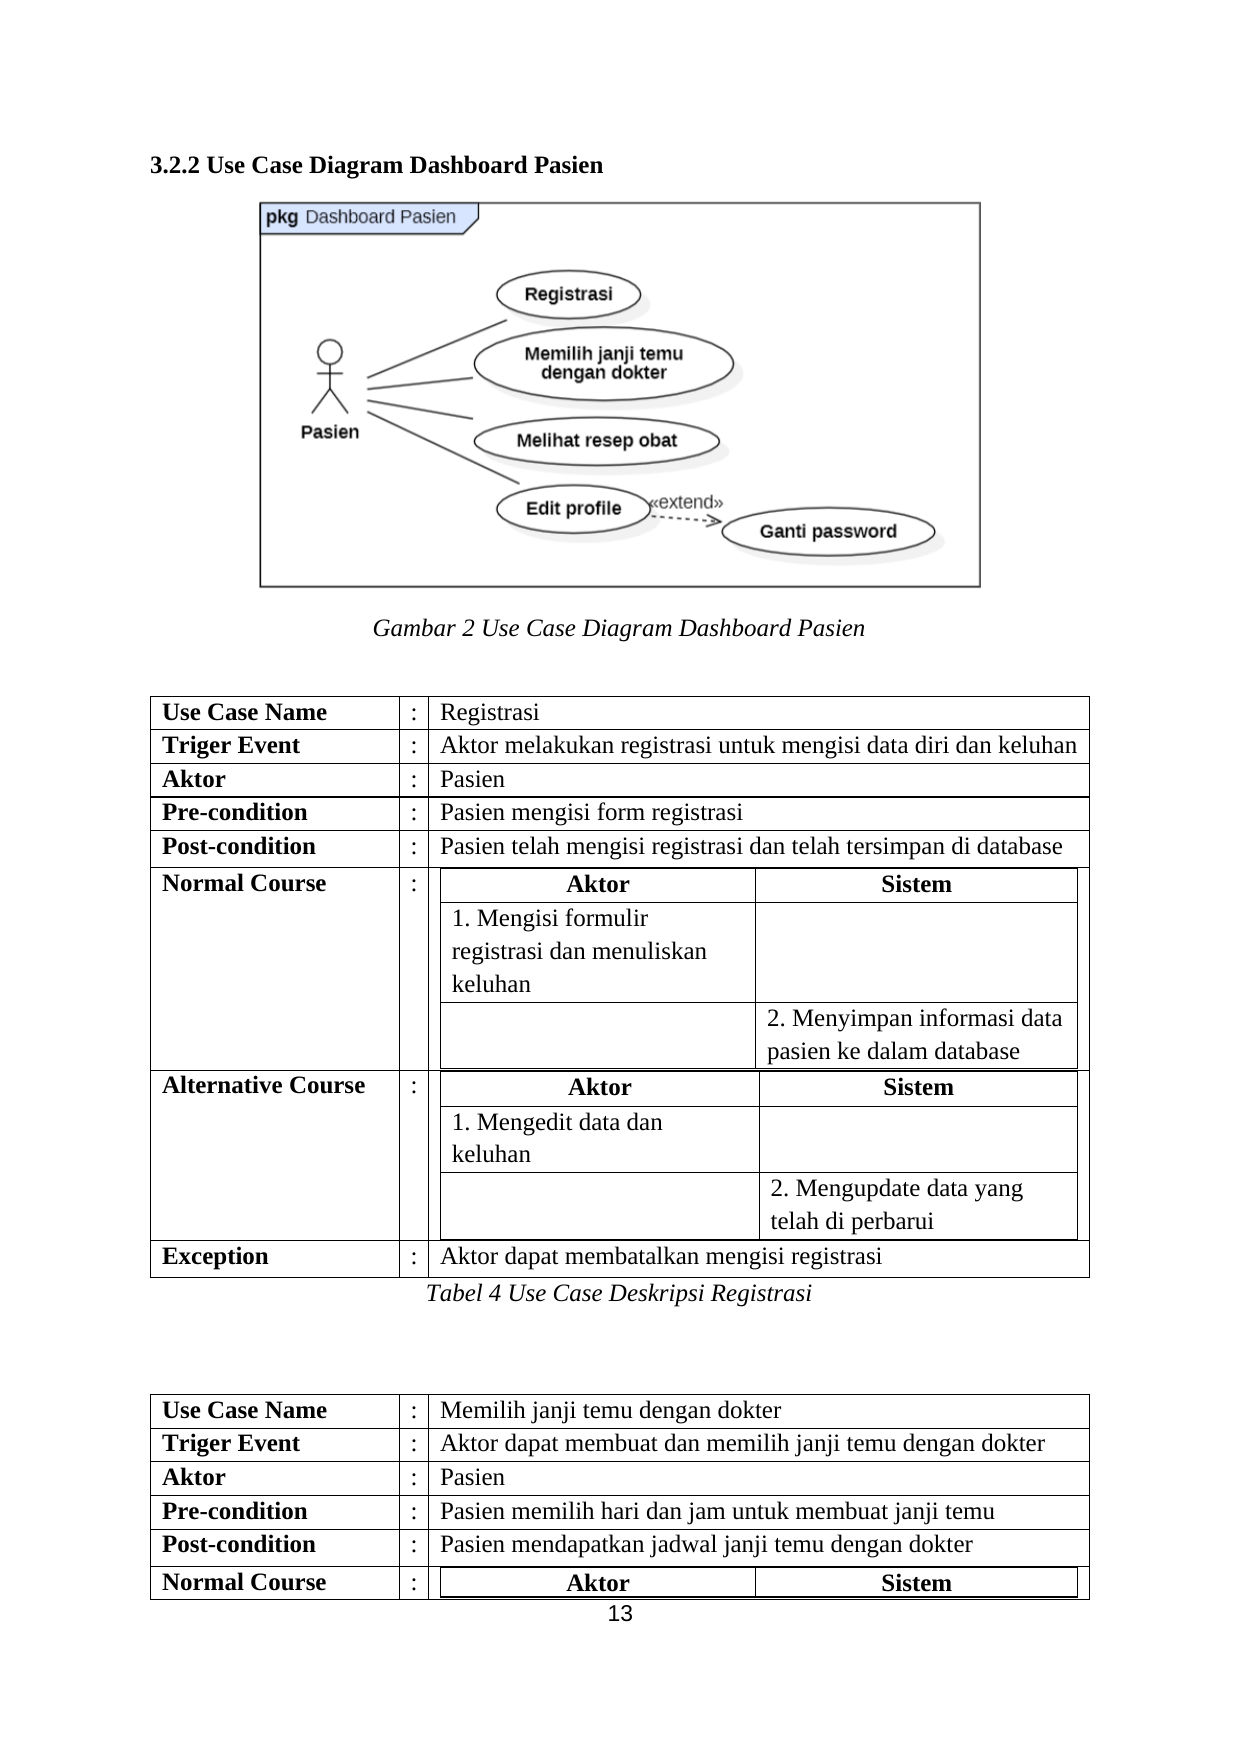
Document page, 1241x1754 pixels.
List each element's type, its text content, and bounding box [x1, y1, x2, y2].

picture [233, 183, 1007, 609]
table_cell [441, 1072, 759, 1106]
table_cell Pasien mendapatkan jadwal janji temu dengan dokter [429, 1530, 1089, 1566]
table_cell [756, 869, 1077, 902]
table_cell Normal Course [151, 1567, 399, 1599]
text Gambar 2 Use Case Diagram Dashboard Pasien [150, 613, 1090, 642]
table_header : [400, 1395, 428, 1427]
table_cell [760, 1107, 1077, 1172]
table_cell Pre-condition [151, 798, 399, 830]
table_cell [429, 1567, 1089, 1599]
table_cell Post-condition [151, 831, 399, 867]
table_cell Aktor [151, 1462, 399, 1495]
table_cell Pasien telah mengisi registrasi dan telah tersimpan di database [429, 831, 1089, 867]
table_cell [1078, 868, 1089, 1069]
table_cell : [400, 1567, 428, 1599]
table_cell : [400, 868, 428, 1069]
table_header Use Case Name [151, 697, 399, 729]
table_cell [756, 903, 1077, 1002]
table_cell [756, 1003, 1077, 1068]
table_cell : [400, 1071, 428, 1240]
table_cell Pre-condition [151, 1496, 399, 1528]
table_cell Pasien mengisi form registrasi [429, 798, 1089, 830]
table_cell Normal Course [151, 868, 399, 1069]
table_cell [441, 869, 755, 902]
table_header Use Case Name [151, 1395, 399, 1427]
table_cell Triger Event [151, 730, 399, 763]
table_header Memilih janji temu dengan dokter [429, 1395, 1089, 1427]
table_cell : [400, 1241, 428, 1277]
table_cell Alternative Course [151, 1071, 399, 1240]
table_cell [429, 868, 440, 1069]
table_cell [441, 1173, 759, 1239]
table_cell : [400, 1462, 428, 1495]
table_cell [441, 903, 755, 1002]
table_cell [1078, 1071, 1089, 1240]
table_cell [760, 1173, 1077, 1239]
table_cell [441, 1107, 759, 1172]
table_cell Aktor melakukan registrasi untuk mengisi data diri dan keluhan [429, 730, 1089, 763]
table_cell Exception [151, 1241, 399, 1277]
table_cell : [400, 730, 428, 763]
table_cell : [400, 798, 428, 830]
subtitle 3.2.2 Use Case Diagram Dashboard Pasien [150, 150, 1090, 179]
table_cell : [400, 764, 428, 796]
table_cell : [400, 831, 428, 867]
table_cell Aktor dapat membatalkan mengisi registrasi [429, 1241, 1089, 1277]
table_cell : [400, 1496, 428, 1528]
table_cell [760, 1072, 1077, 1106]
table_cell Pasien memilih hari dan jam untuk membuat janji temu [429, 1496, 1089, 1528]
table_cell [441, 1003, 755, 1068]
table_cell [429, 1071, 440, 1240]
table_cell Triger Event [151, 1429, 399, 1461]
table_cell Post-condition [151, 1530, 399, 1566]
table_cell Aktor [151, 764, 399, 796]
table_cell Pasien [429, 764, 1089, 796]
table_cell Pasien [429, 1462, 1089, 1495]
table_cell Aktor dapat membuat dan memilih janji temu dengan dokter [429, 1429, 1089, 1461]
text Tabel 4 Use Case Deskripsi Registrasi [150, 1278, 1090, 1307]
table_cell : [400, 1429, 428, 1461]
table_cell : [400, 1530, 428, 1566]
table_header : [400, 697, 428, 729]
table_header Registrasi [429, 697, 1089, 729]
